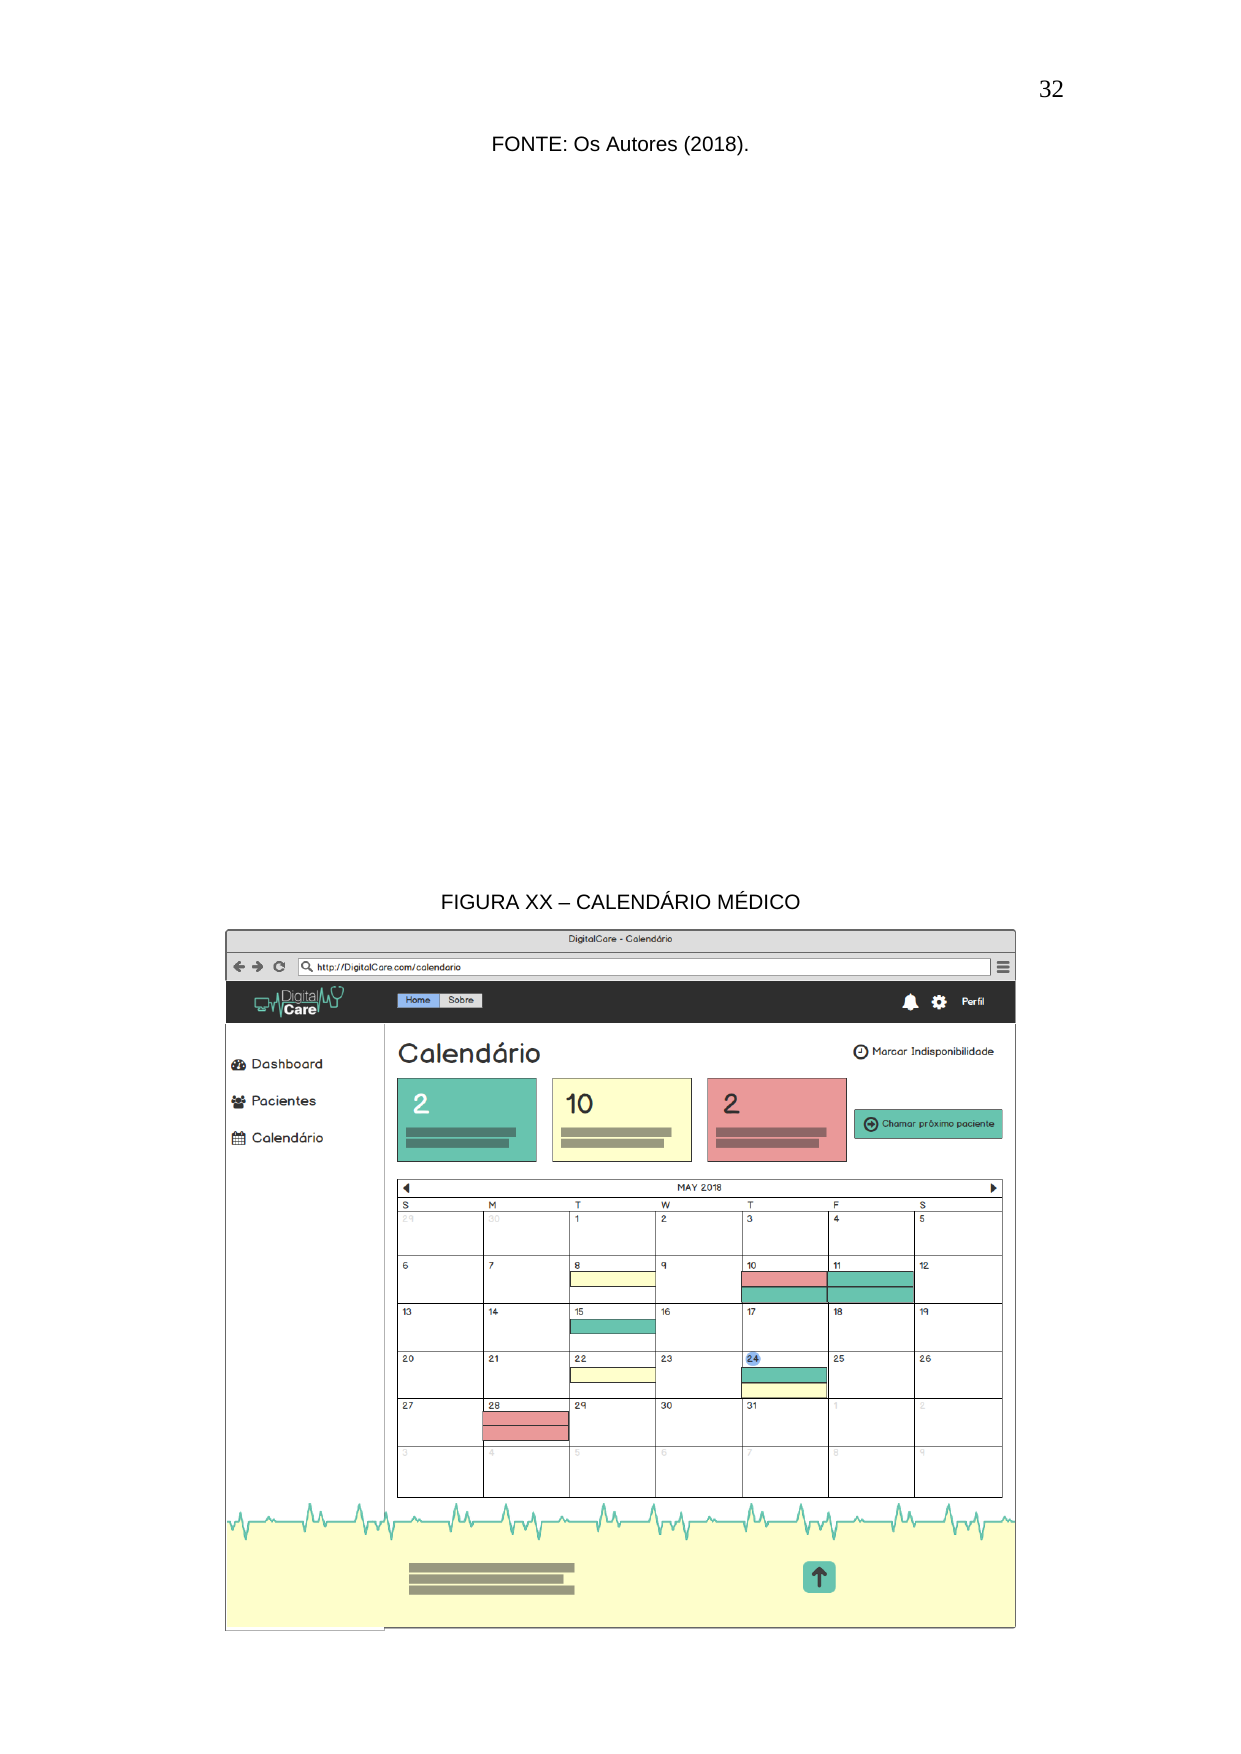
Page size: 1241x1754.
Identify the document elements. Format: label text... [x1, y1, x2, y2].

text FONTE: Os Autores (2018). [177, 131, 1064, 155]
picture [225, 929, 1016, 1631]
text FIGURA XX – CALENDÁRIO MÉDICO [177, 886, 1064, 915]
